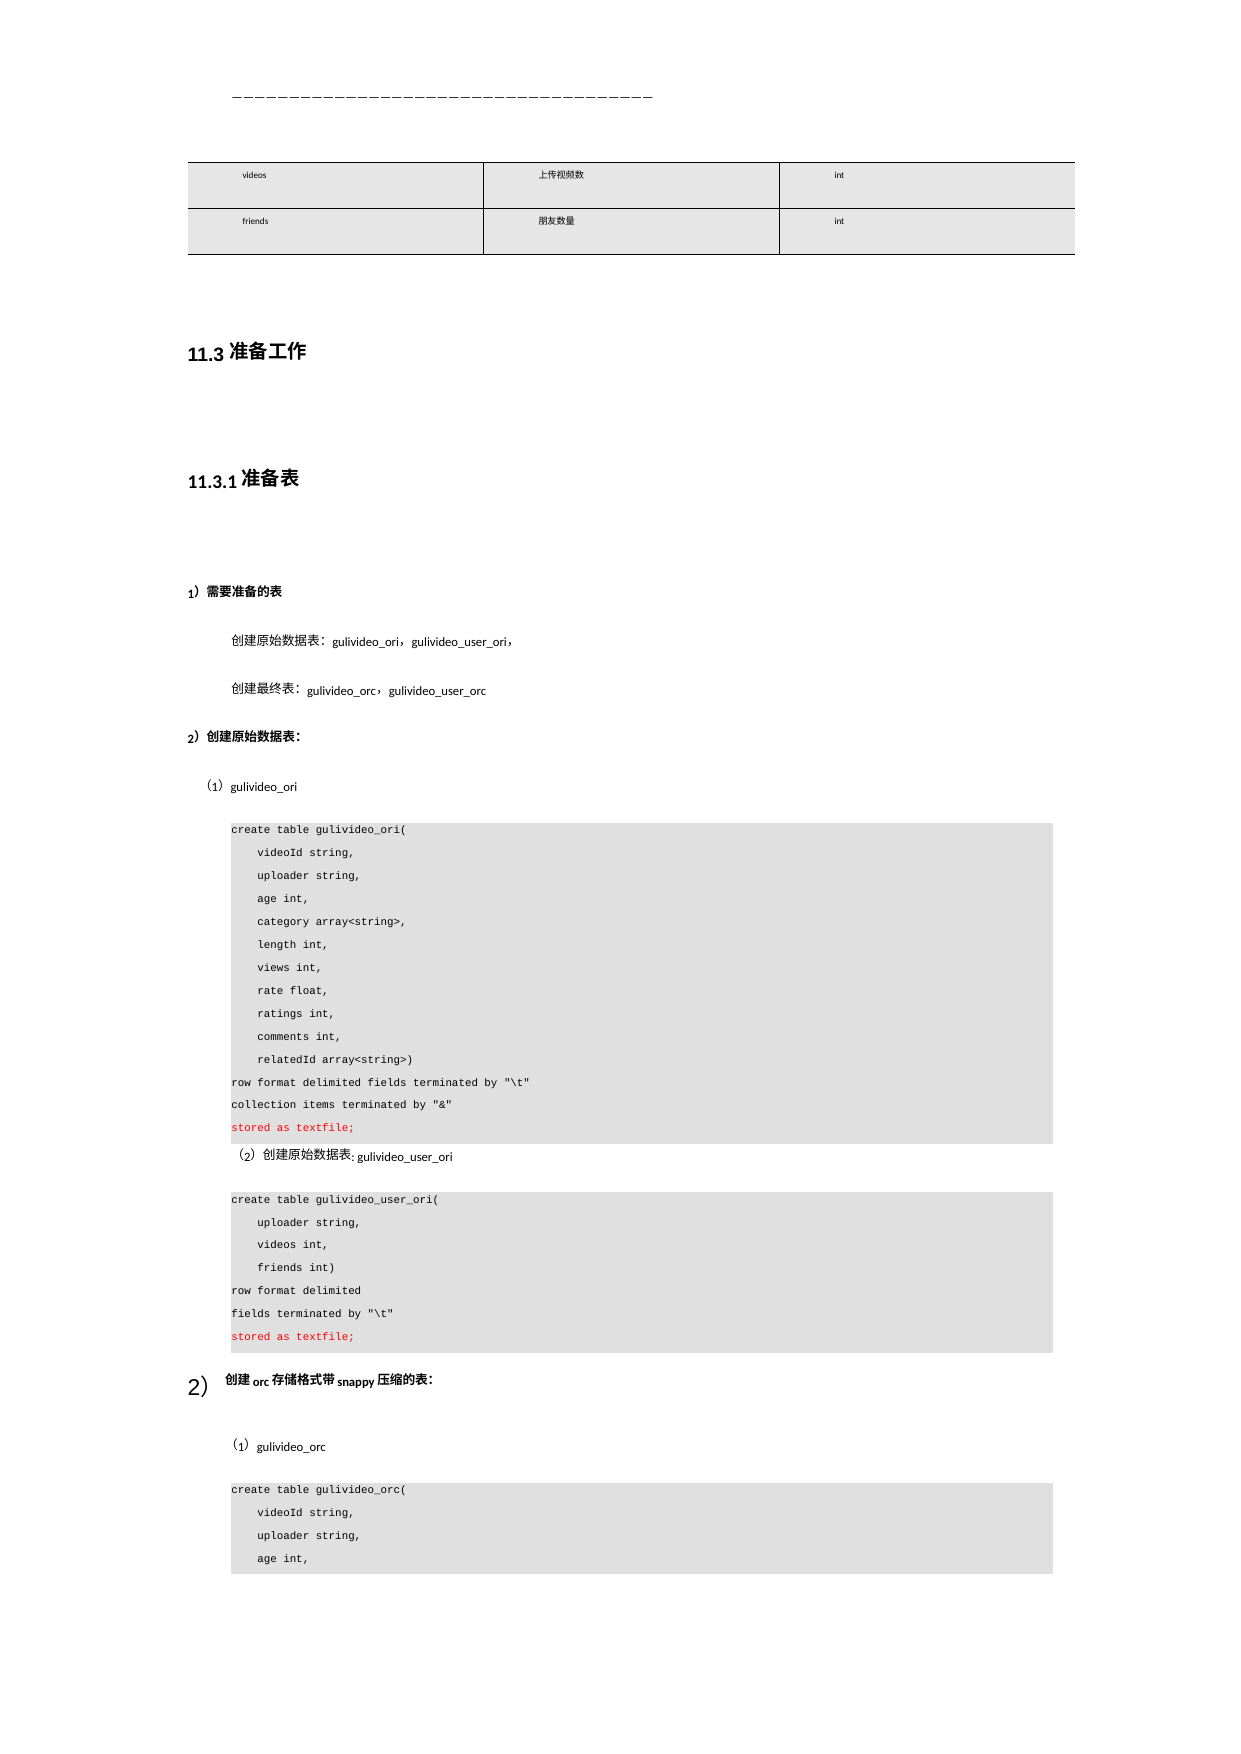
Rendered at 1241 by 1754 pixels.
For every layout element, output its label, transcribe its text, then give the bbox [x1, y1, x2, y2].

text row format delimited [231, 1284, 1053, 1307]
text fields terminated by "\t" [231, 1307, 1053, 1330]
text uploader string, [231, 869, 1053, 892]
text 创建原始数据表：gulivideo_ori，gulivideo_user_ori， [187, 630, 1053, 662]
text friends int) [231, 1261, 1053, 1284]
text uploader string, [231, 1215, 1053, 1238]
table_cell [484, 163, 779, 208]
text uploader string, [231, 1528, 1053, 1551]
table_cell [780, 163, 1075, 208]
text （1）gulivideo_ori [187, 775, 1053, 807]
text videoId string, [231, 1506, 1053, 1528]
text stored as textfile; [231, 1330, 1053, 1353]
text create table gulivideo_user_ori( [231, 1192, 1053, 1215]
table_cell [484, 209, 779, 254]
list 创建orc存储格式带snappy压缩的表： [187, 1353, 1053, 1418]
text age int, [231, 1551, 1053, 1574]
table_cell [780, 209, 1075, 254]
text views int, [231, 961, 1053, 984]
list （1）gulivideo_orc [225, 1434, 1053, 1467]
text row format delimited fields terminated by "\t" [231, 1075, 1053, 1098]
text videoId string, [231, 846, 1053, 869]
text 创建最终表：gulivideo_orc，gulivideo_user_orc [187, 678, 1053, 711]
text 1）需要准备的表 [187, 582, 1053, 614]
text collection items terminated by "&" [231, 1098, 1053, 1121]
text videos int, [231, 1238, 1053, 1261]
text 2）创建原始数据表： [187, 727, 1053, 759]
text create table gulivideo_ori( [231, 823, 1053, 846]
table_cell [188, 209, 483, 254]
subtitle 11.3 准备工作 [187, 328, 1053, 393]
subtitle 11.3.1 准备表 [187, 455, 1053, 520]
text length int, [231, 938, 1053, 961]
text （2）创建原始数据表: gulivideo_user_ori [187, 1144, 1053, 1177]
text category array<string>, [231, 915, 1053, 938]
text ratings int, [231, 1007, 1053, 1029]
text age int, [231, 892, 1053, 915]
text relatedId array<string>) [231, 1052, 1053, 1075]
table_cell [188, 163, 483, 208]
text create table gulivideo_orc( [231, 1483, 1053, 1506]
text comments int, [231, 1029, 1053, 1052]
text rate float, [231, 984, 1053, 1007]
text stored as textfile; [231, 1121, 1053, 1144]
